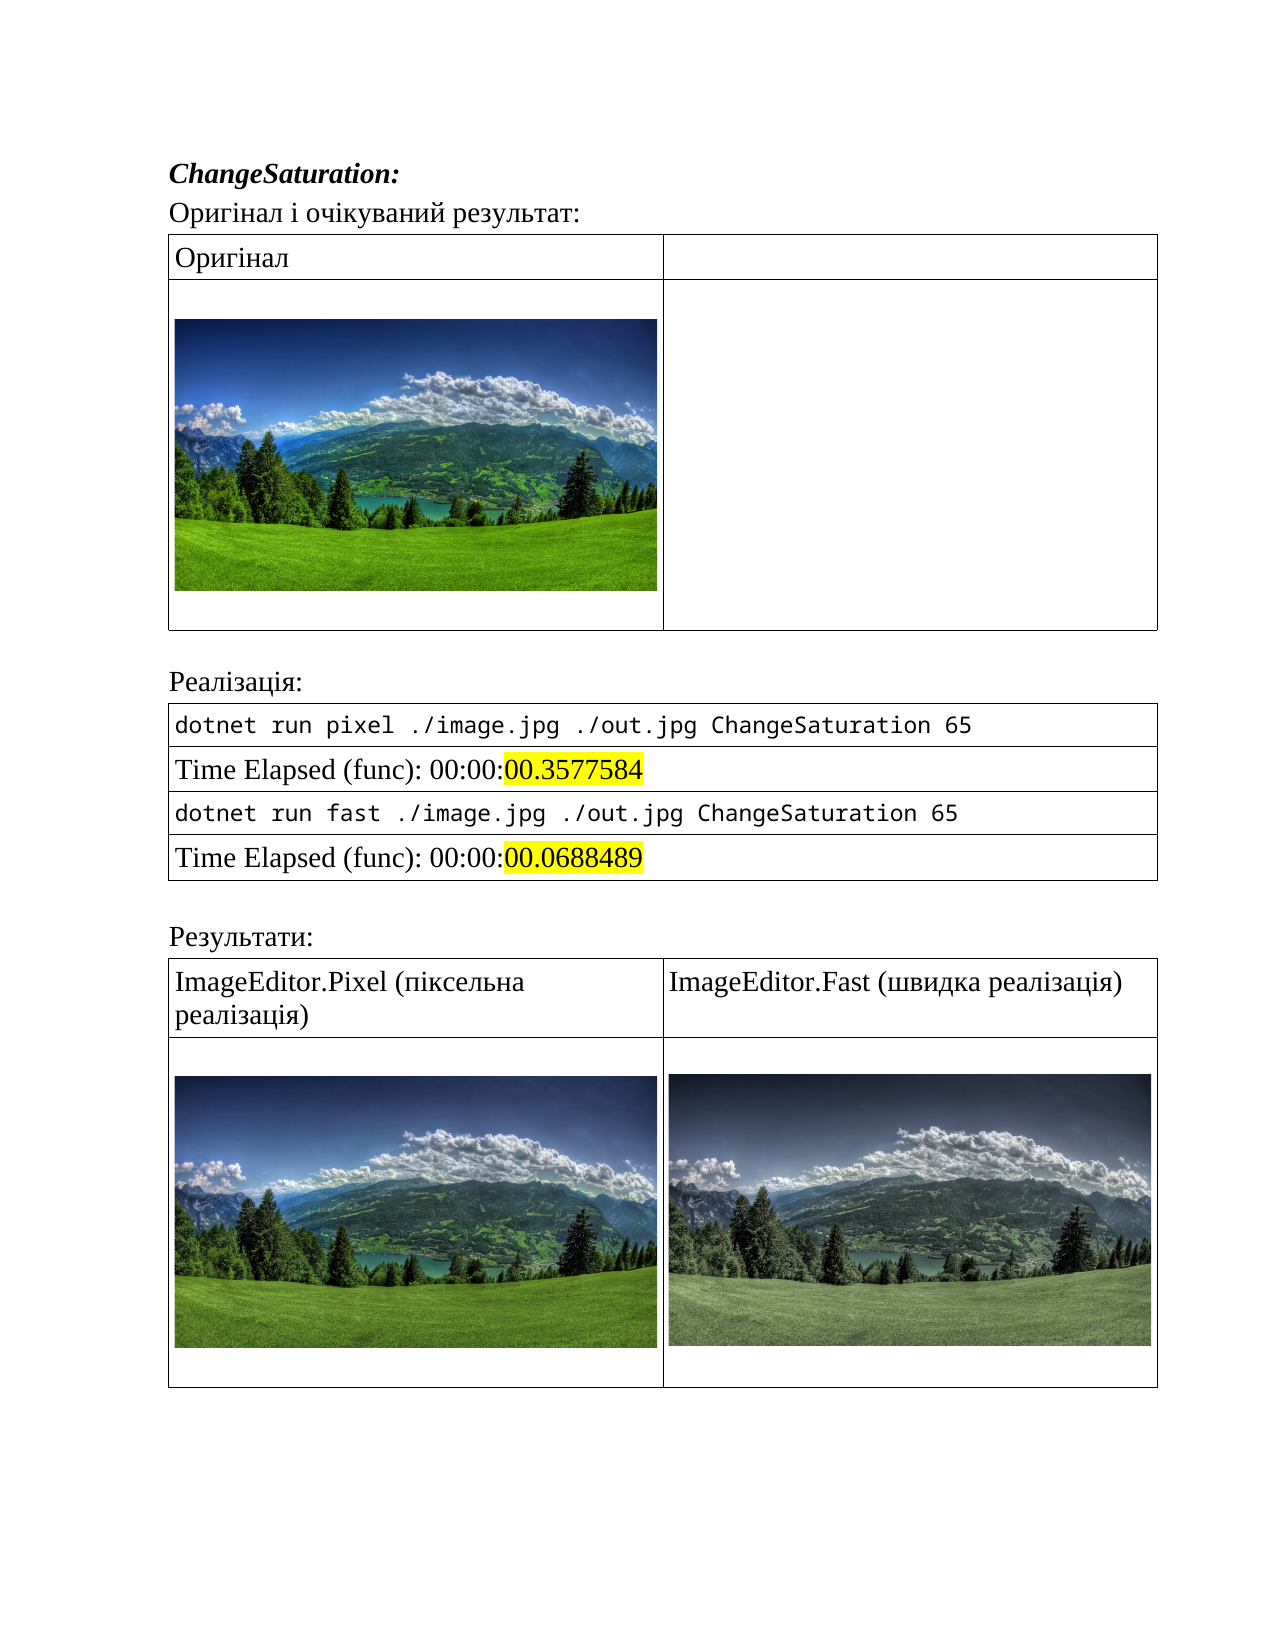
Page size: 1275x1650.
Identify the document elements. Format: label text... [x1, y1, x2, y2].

table_cell [169, 1038, 663, 1387]
table_cell Time Elapsed (func): 00:00:00.3577584 [169, 747, 1157, 791]
table_cell dotnet run fast ./image.jpg ./out.jpg ChangeSaturation 65 [169, 792, 1157, 834]
table_header Оригінал [169, 235, 663, 279]
table_cell [169, 280, 663, 630]
table_header ImageEditor.Pixel (піксельна реалізація) [169, 959, 663, 1037]
picture [174, 319, 658, 591]
table_header [664, 235, 1157, 279]
table_cell [664, 280, 1157, 630]
text Реалізація: [169, 664, 1157, 697]
picture [174, 1076, 658, 1348]
text Оригінал і очікуваний результат: [169, 195, 1157, 229]
table_header ImageEditor.Fast (швидка реалізація) [664, 959, 1157, 1037]
text Результати: [169, 919, 1157, 952]
picture [668, 1074, 1152, 1346]
text ChangeSaturation: [169, 157, 1157, 190]
table_cell [664, 1038, 1157, 1387]
table_cell Time Elapsed (func): 00:00:00.0688489 [169, 835, 1157, 880]
table_header dotnet run pixel ./image.jpg ./out.jpg ChangeSaturation 65 [169, 704, 1157, 746]
